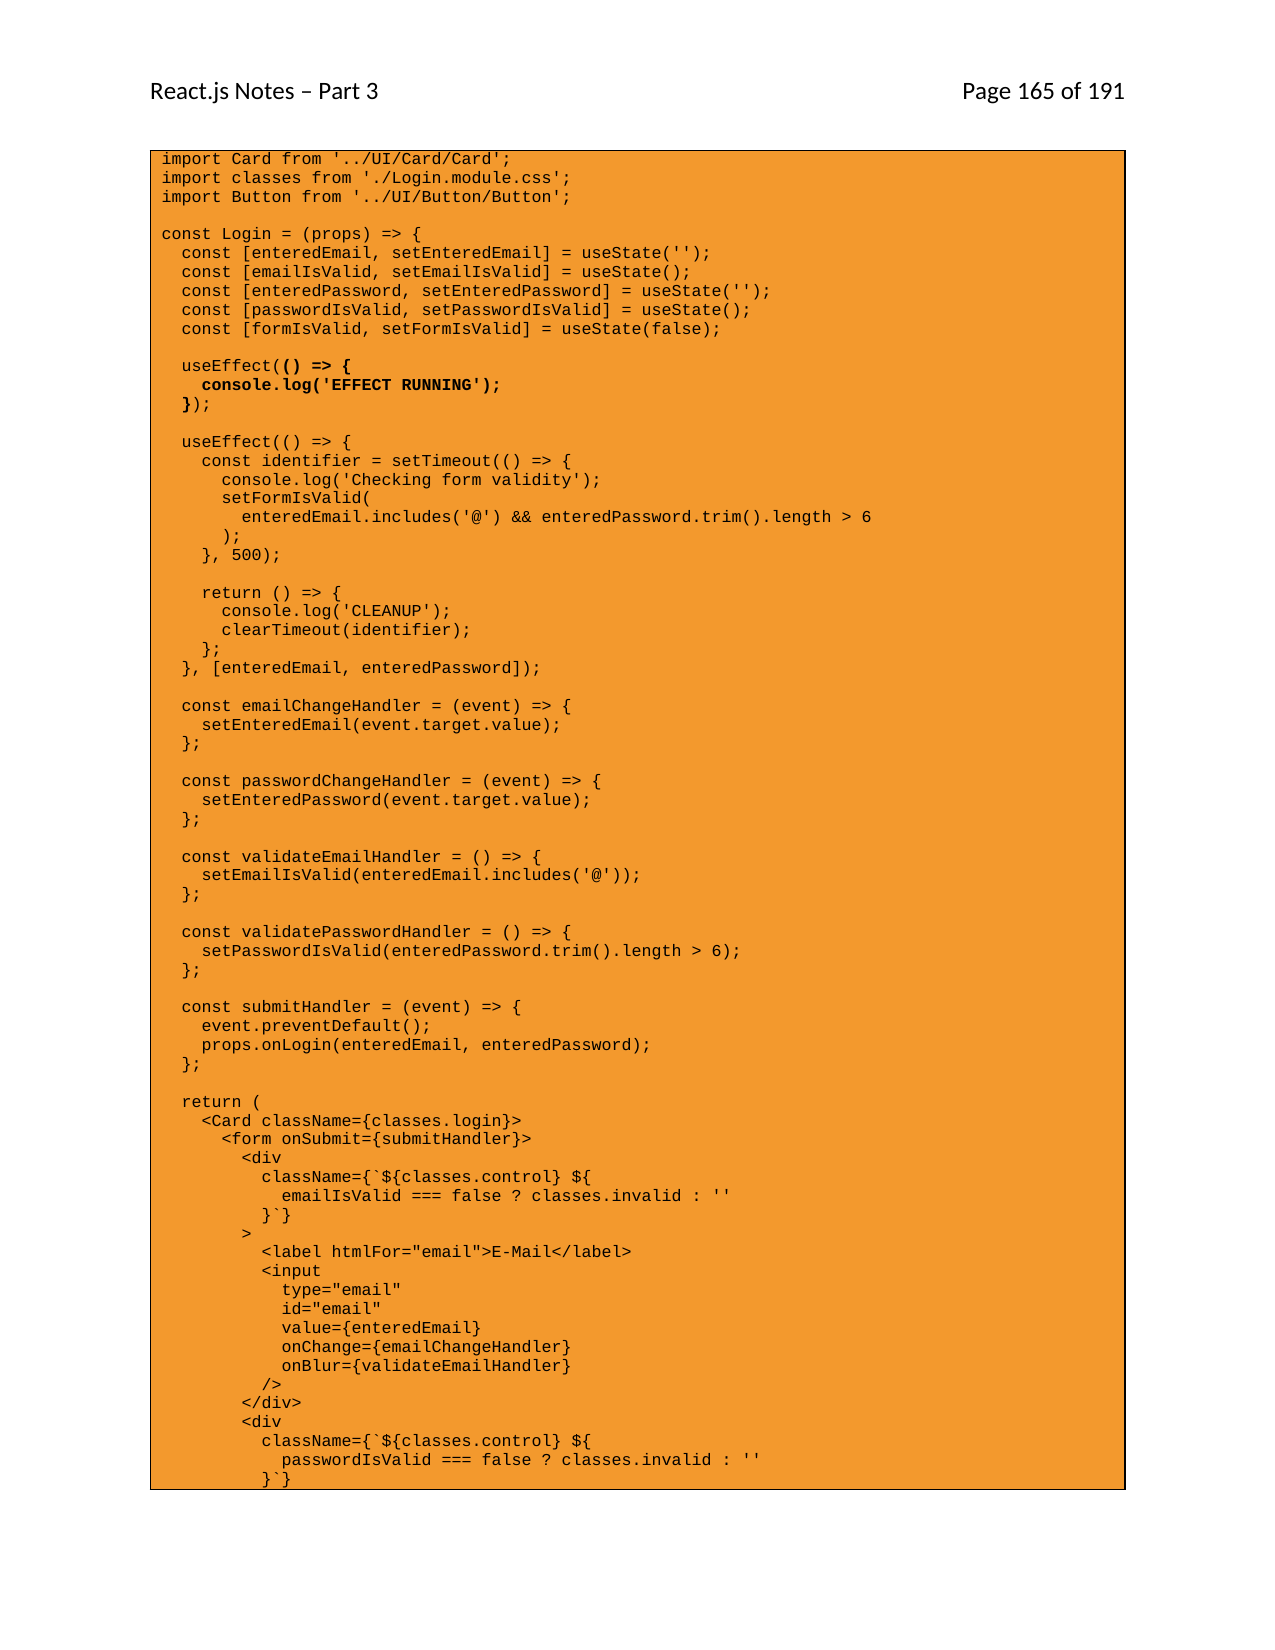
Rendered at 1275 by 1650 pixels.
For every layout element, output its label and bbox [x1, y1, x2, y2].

table_cell [151, 151, 1124, 1489]
